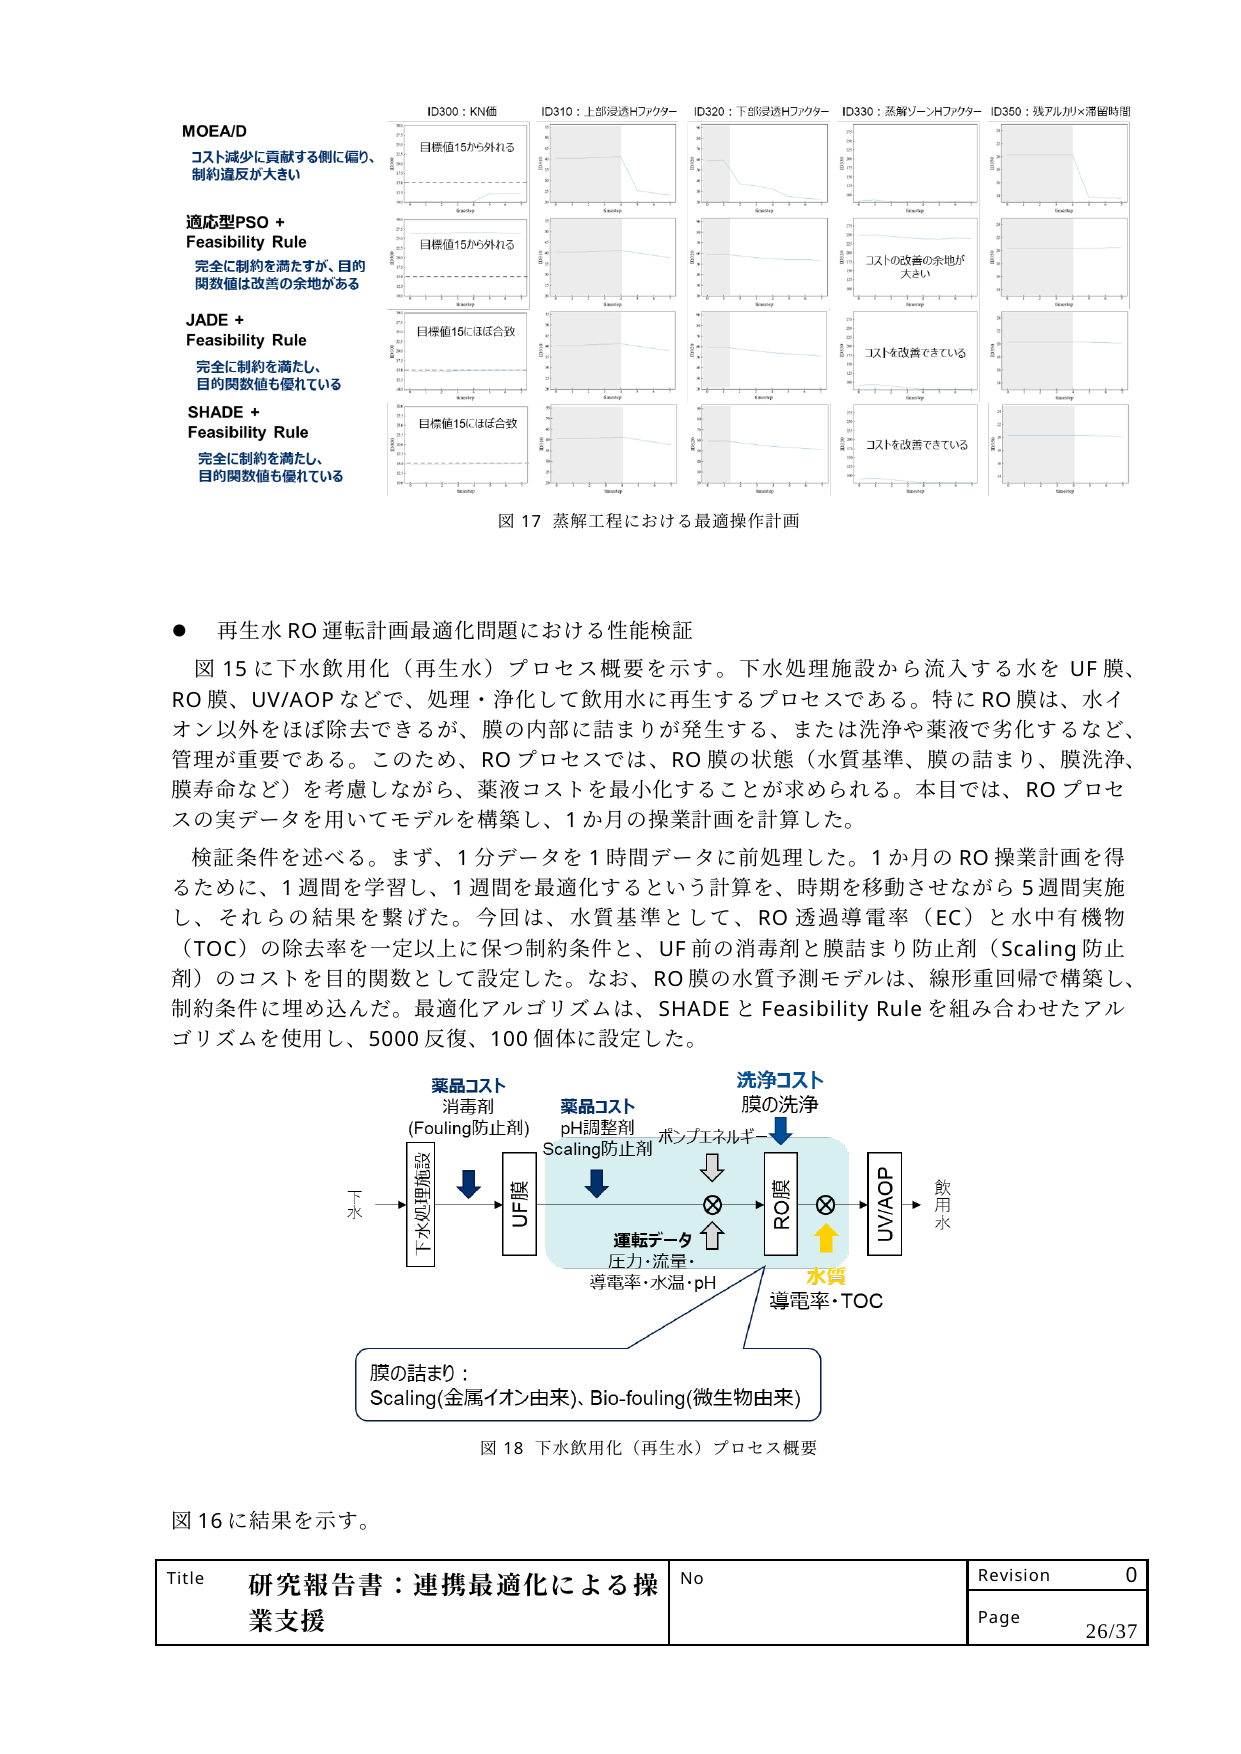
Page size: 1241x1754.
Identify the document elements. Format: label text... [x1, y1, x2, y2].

picture [334, 1060, 963, 1422]
text 図16に結果を示す。 [171, 1504, 1126, 1534]
text 図15に下水飲用化（再生水）プロセス概要を示す。下水処理施設から流入する水をUF膜、RO膜、UV/AOPなどで、処理・浄化して飲用水に再生するプロセスである。特にRO膜は、水イオン以外をほぼ除去できるが、膜の内部に詰まりが発生する、または洗浄や薬液で劣化するなど、管理が重要である。このため、ROプロセスでは、RO膜の状態（水質基準、膜の詰まり、膜洗浄、膜寿命など）を考慮しながら、薬液コストを最小化することが求められる。本目では、ROプロセスの実データを用いてモデルを構築し、1か月の操業計画を計算した。 [171, 653, 1126, 833]
picture [171, 100, 1142, 496]
list 再生水RO運転計画最適化問題における性能検証 [171, 614, 1126, 644]
text 検証条件を述べる。まず、1分データを1時間データに前処理した。1か月のRO操業計画を得るために、1週間を学習し、1週間を最適化するという計算を、時期を移動させながら5週間実施し、それらの結果を繋げた。今回は、水質基準として、RO透過導電率（EC）と水中有機物（TOC）の除去率を一定以上に保つ制約条件と、UF前の消毒剤と膜詰まり防止剤（Scaling防止剤）のコストを目的関数として設定した。なお、RO膜の水質予測モデルは、線形重回帰で構築し、制約条件に埋め込んだ。最適化アルゴリズムは、SHADEとFeasibility Ruleを組み合わせたアルゴリズムを使用し、5000反復、100個体に設定した。 [171, 842, 1126, 1052]
